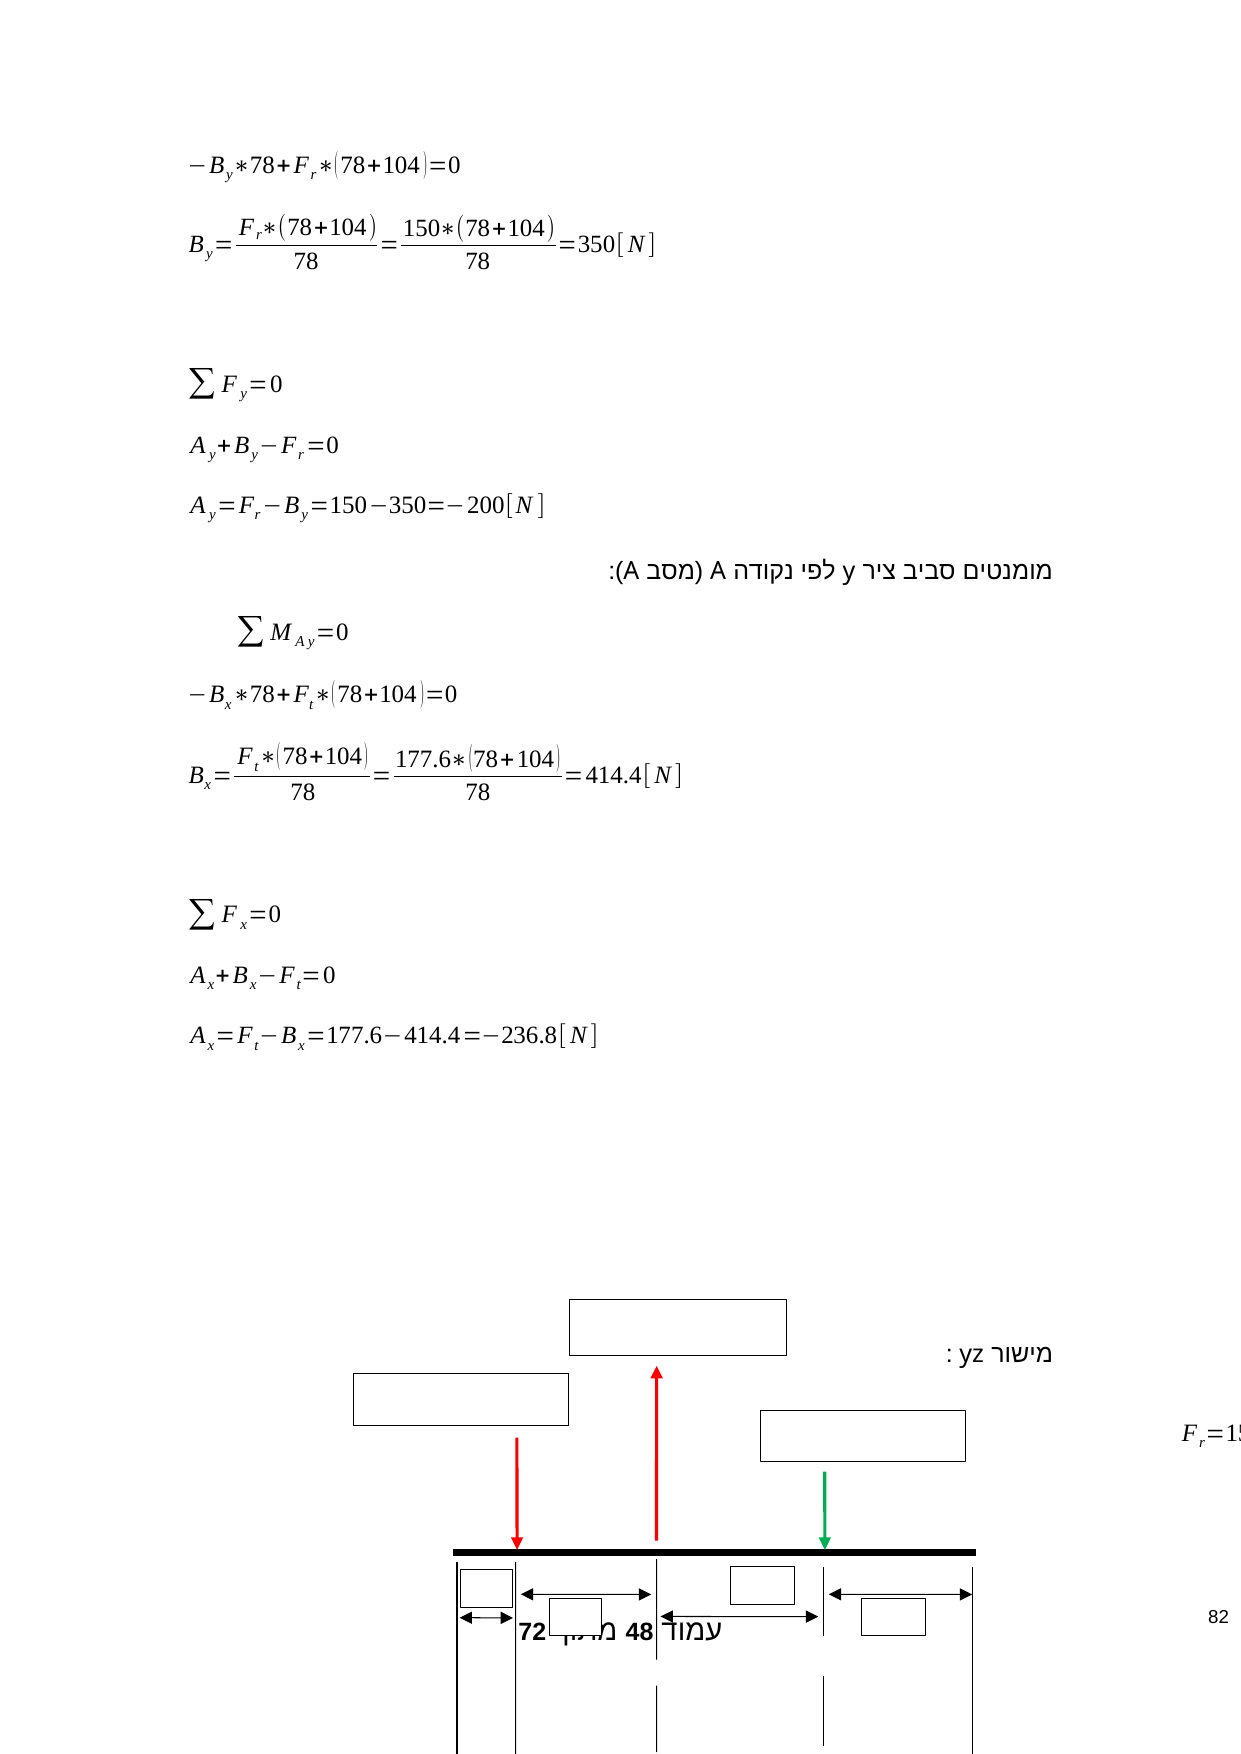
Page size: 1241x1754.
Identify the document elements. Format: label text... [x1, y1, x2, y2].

text מישור yz : [187, 1399, 1053, 1433]
text מומנטים סביב ציר y לפי נקודה A (מסב A): [187, 616, 1053, 650]
